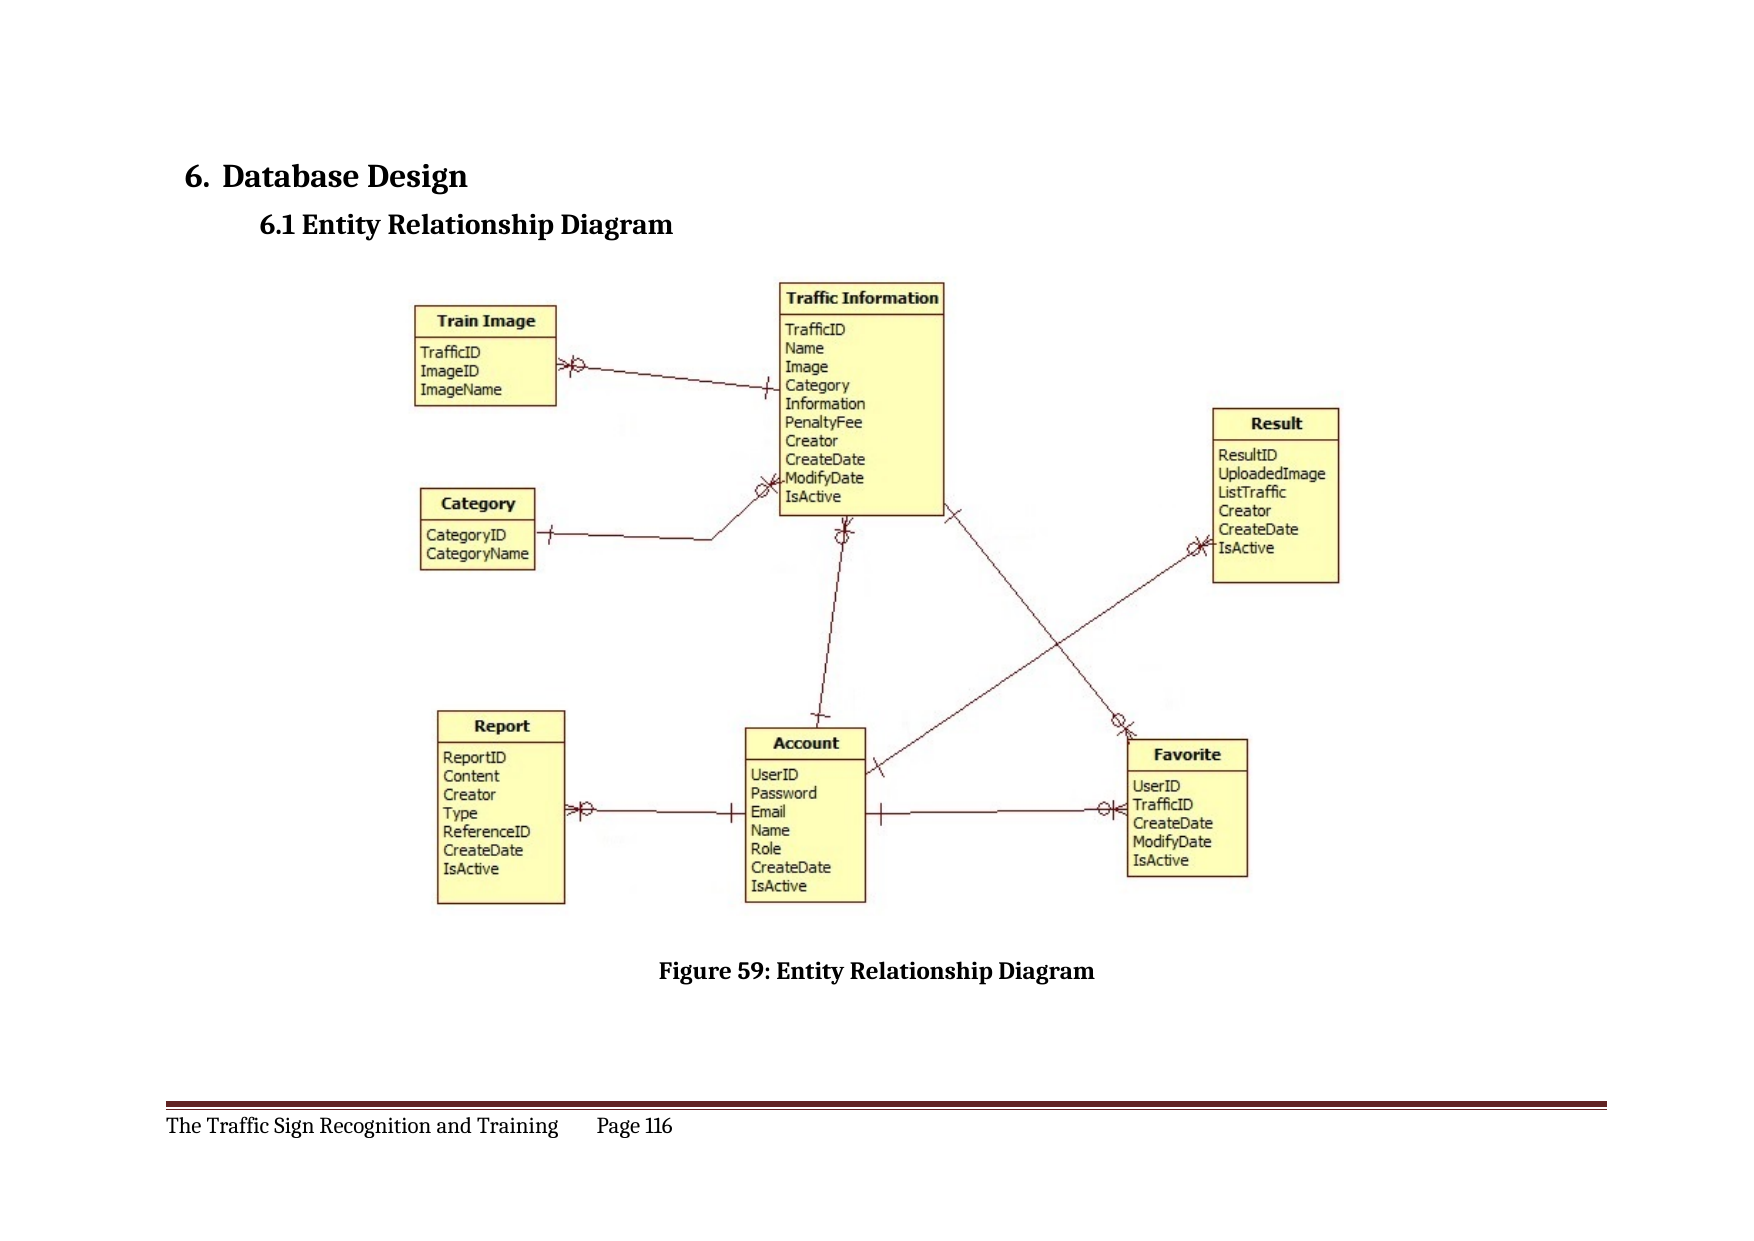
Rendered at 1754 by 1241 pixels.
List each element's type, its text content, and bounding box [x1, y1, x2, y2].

picture [386, 254, 1368, 933]
text Figure 59: Entity Relationship Diagram [147, 957, 1607, 986]
subtitle Database Design [184, 157, 1607, 196]
subtitle Entity Relationship Diagram [259, 208, 1607, 242]
